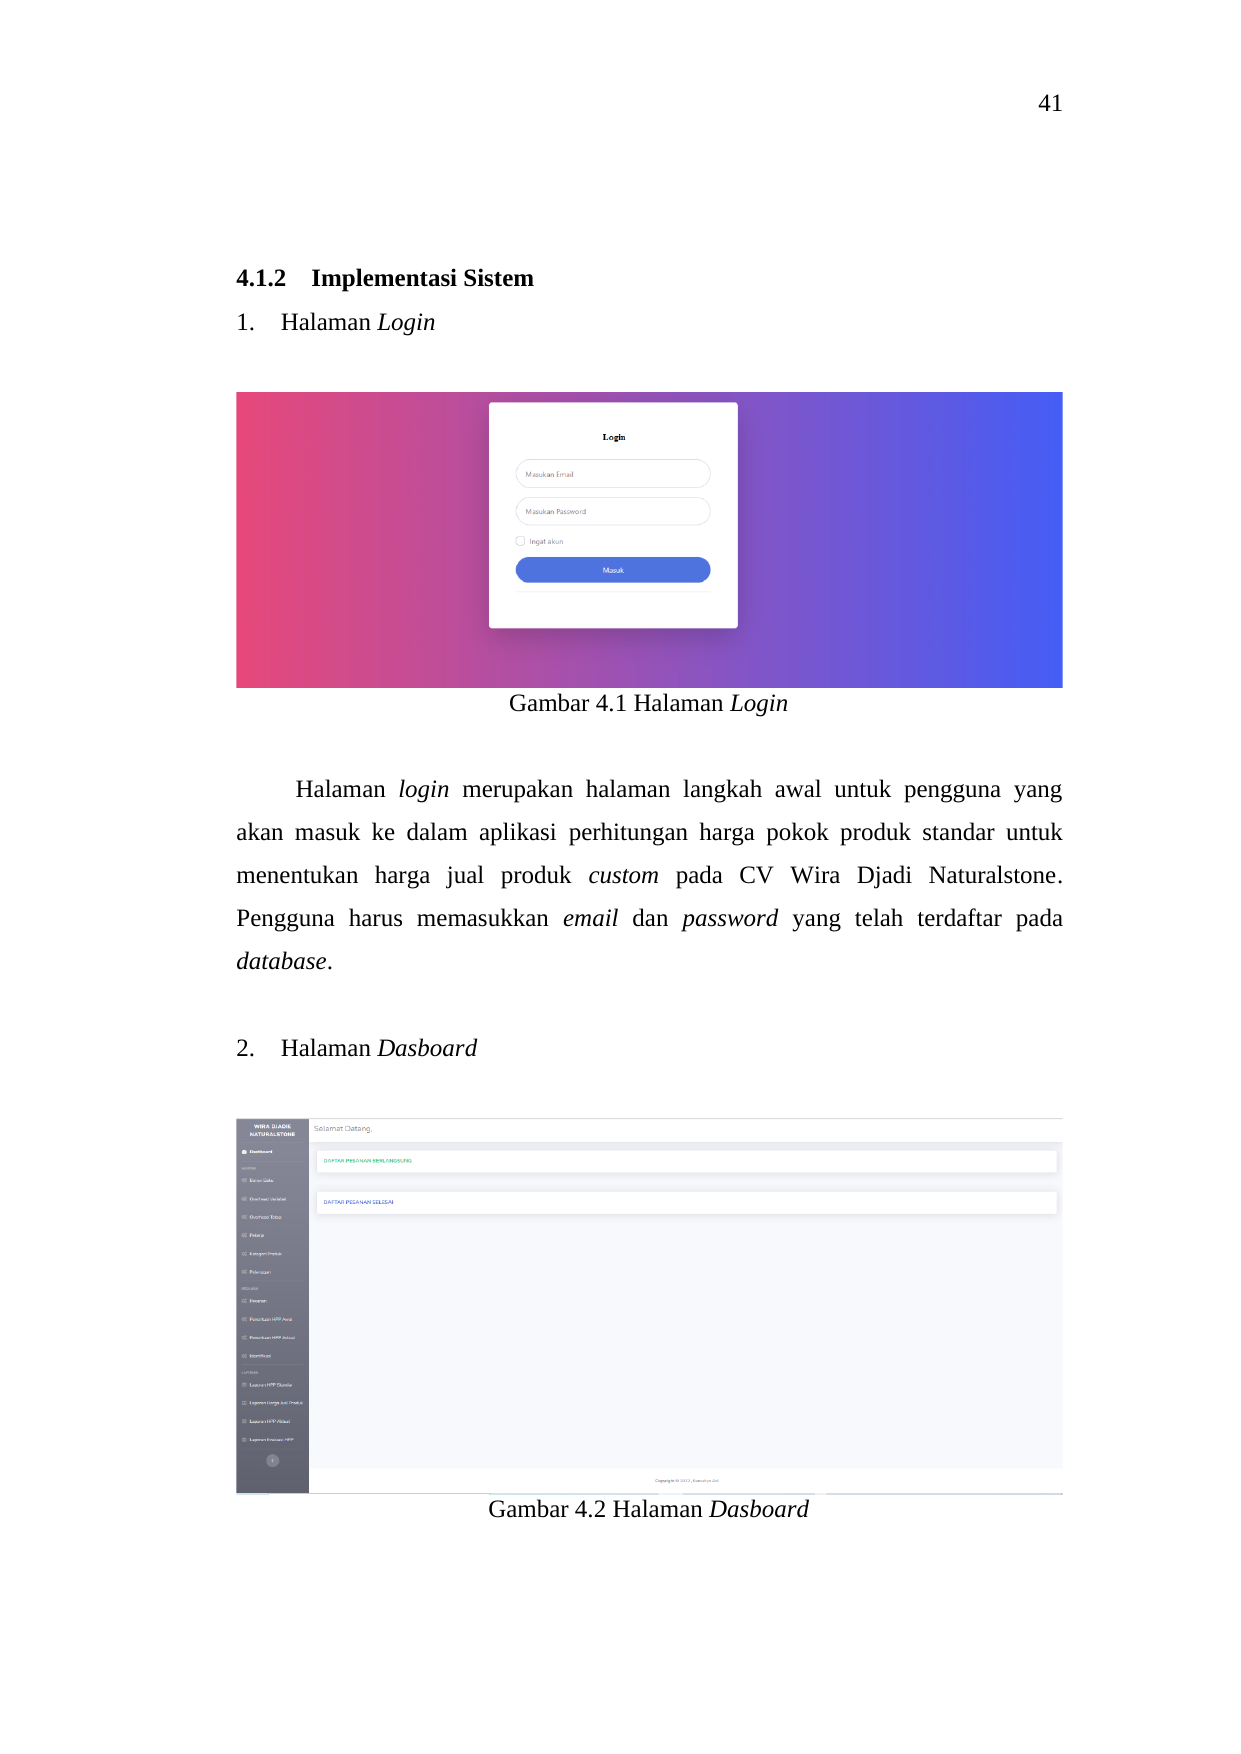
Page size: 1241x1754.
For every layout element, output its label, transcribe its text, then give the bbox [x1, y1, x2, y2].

text Gambar 4.1 Halaman Login [236, 688, 1063, 716]
subtitle Implementasi Sistem [236, 263, 1063, 292]
list Halaman login merupakan halaman langkah awal untuk pengguna yang akan masuk ke dalam aplikasi perhitungan harga pokok produk standar untuk menentukan harga jual produk custom pada CV Wira Djadi Naturalstone. Pengguna harus memasukkan email dan password yang telah terdaftar pada database. [236, 774, 1063, 975]
picture [236, 1118, 1063, 1495]
list Halaman Dasboard [236, 1033, 1063, 1061]
picture [236, 392, 1063, 688]
text Gambar 4.2 Halaman Dasboard [236, 1495, 1063, 1523]
list Halaman Login [236, 307, 1063, 335]
